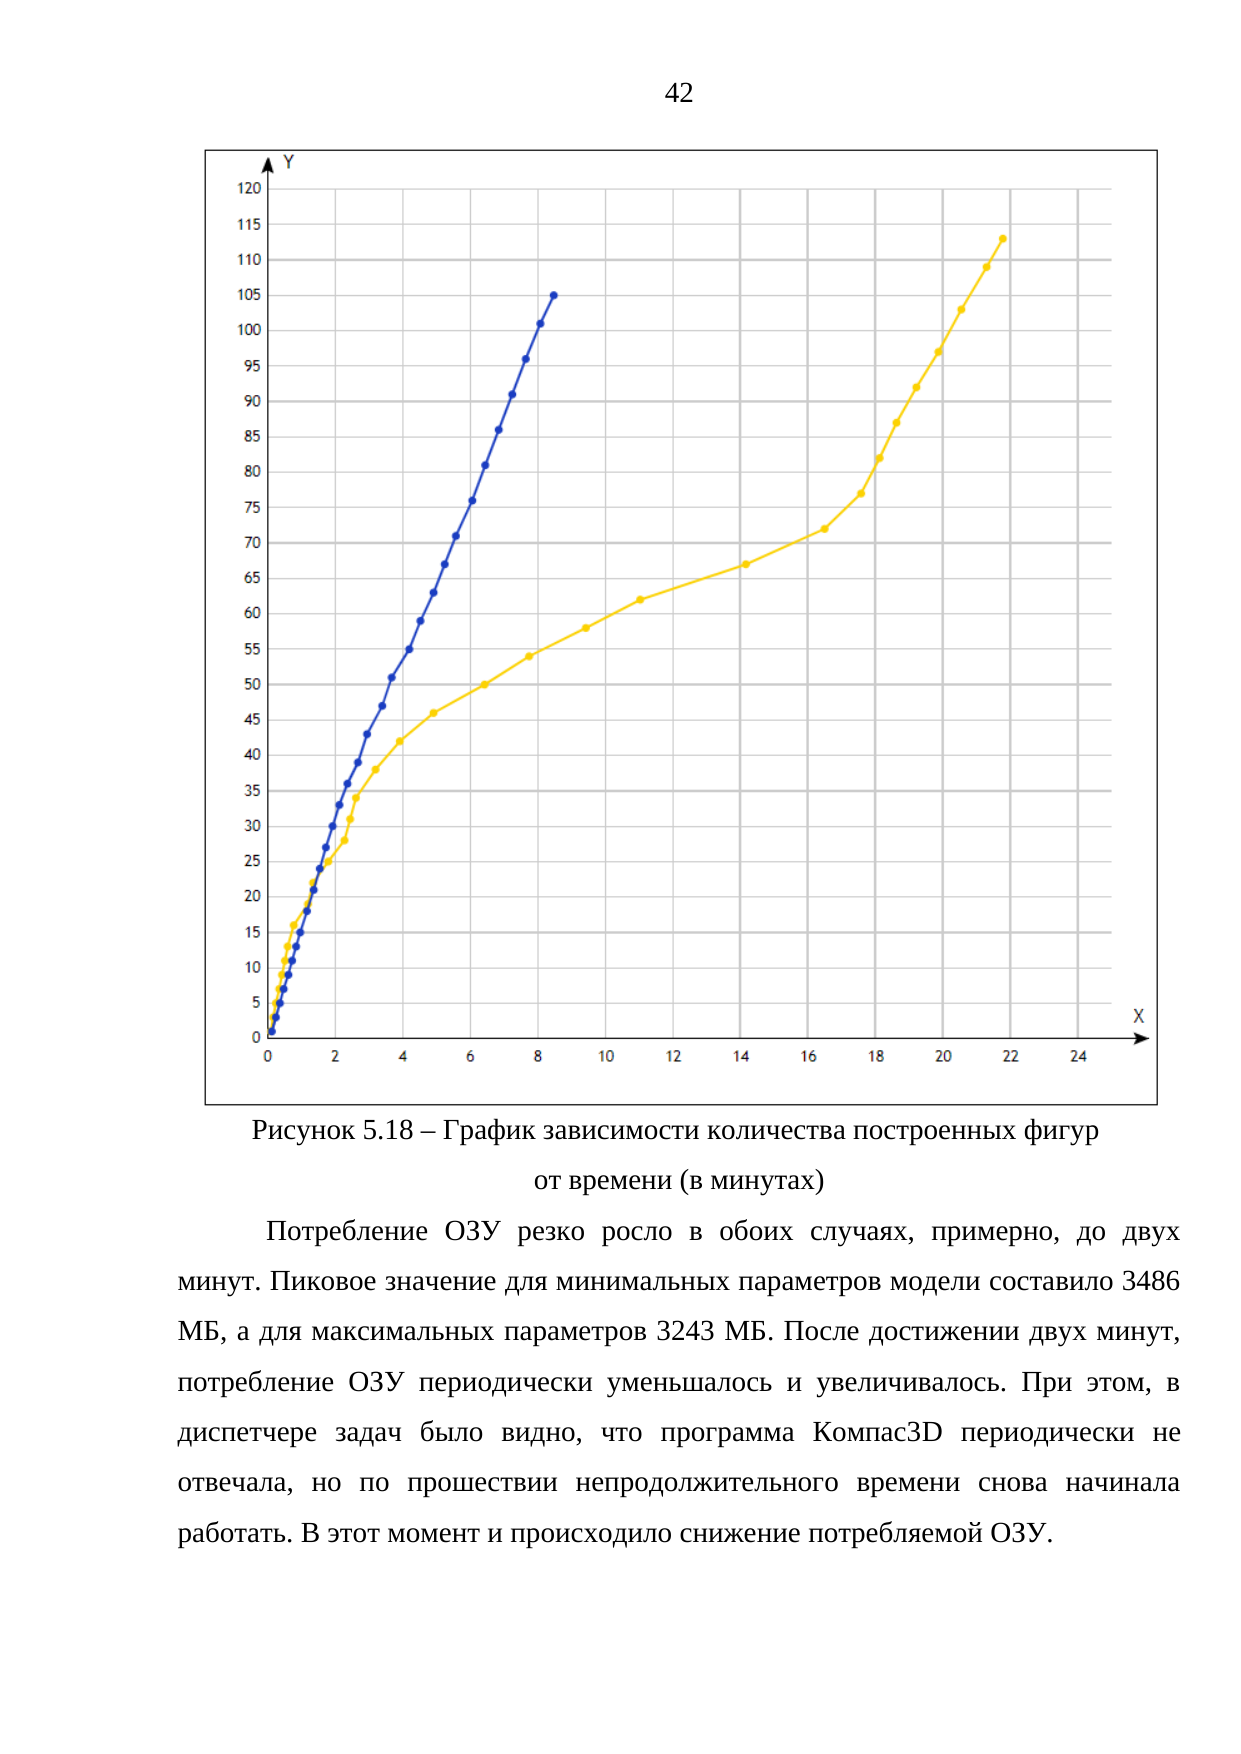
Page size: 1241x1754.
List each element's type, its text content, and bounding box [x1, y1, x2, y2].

text Потребление ОЗУ резко росло в обоих случаях, примерно, до двух минут. Пиковое значение для минимальных параметров модели составило 3486 МБ, а для максимальных параметров 3243 МБ. После достижении двух минут, потребление ОЗУ периодически уменьшалось и увеличивалось. При этом, в диспетчере задач было видно, что программа Компас3D периодически не отвечала, но по прошествии непродолжительного времени снова начинала работать. В этот момент и происходило снижение потребляемой ОЗУ. [177, 1213, 1181, 1548]
picture [196, 142, 1163, 1113]
text Рисунок 5.18 – График зависимости количества построенных фигур от времени (в минутах) [177, 1112, 1181, 1196]
